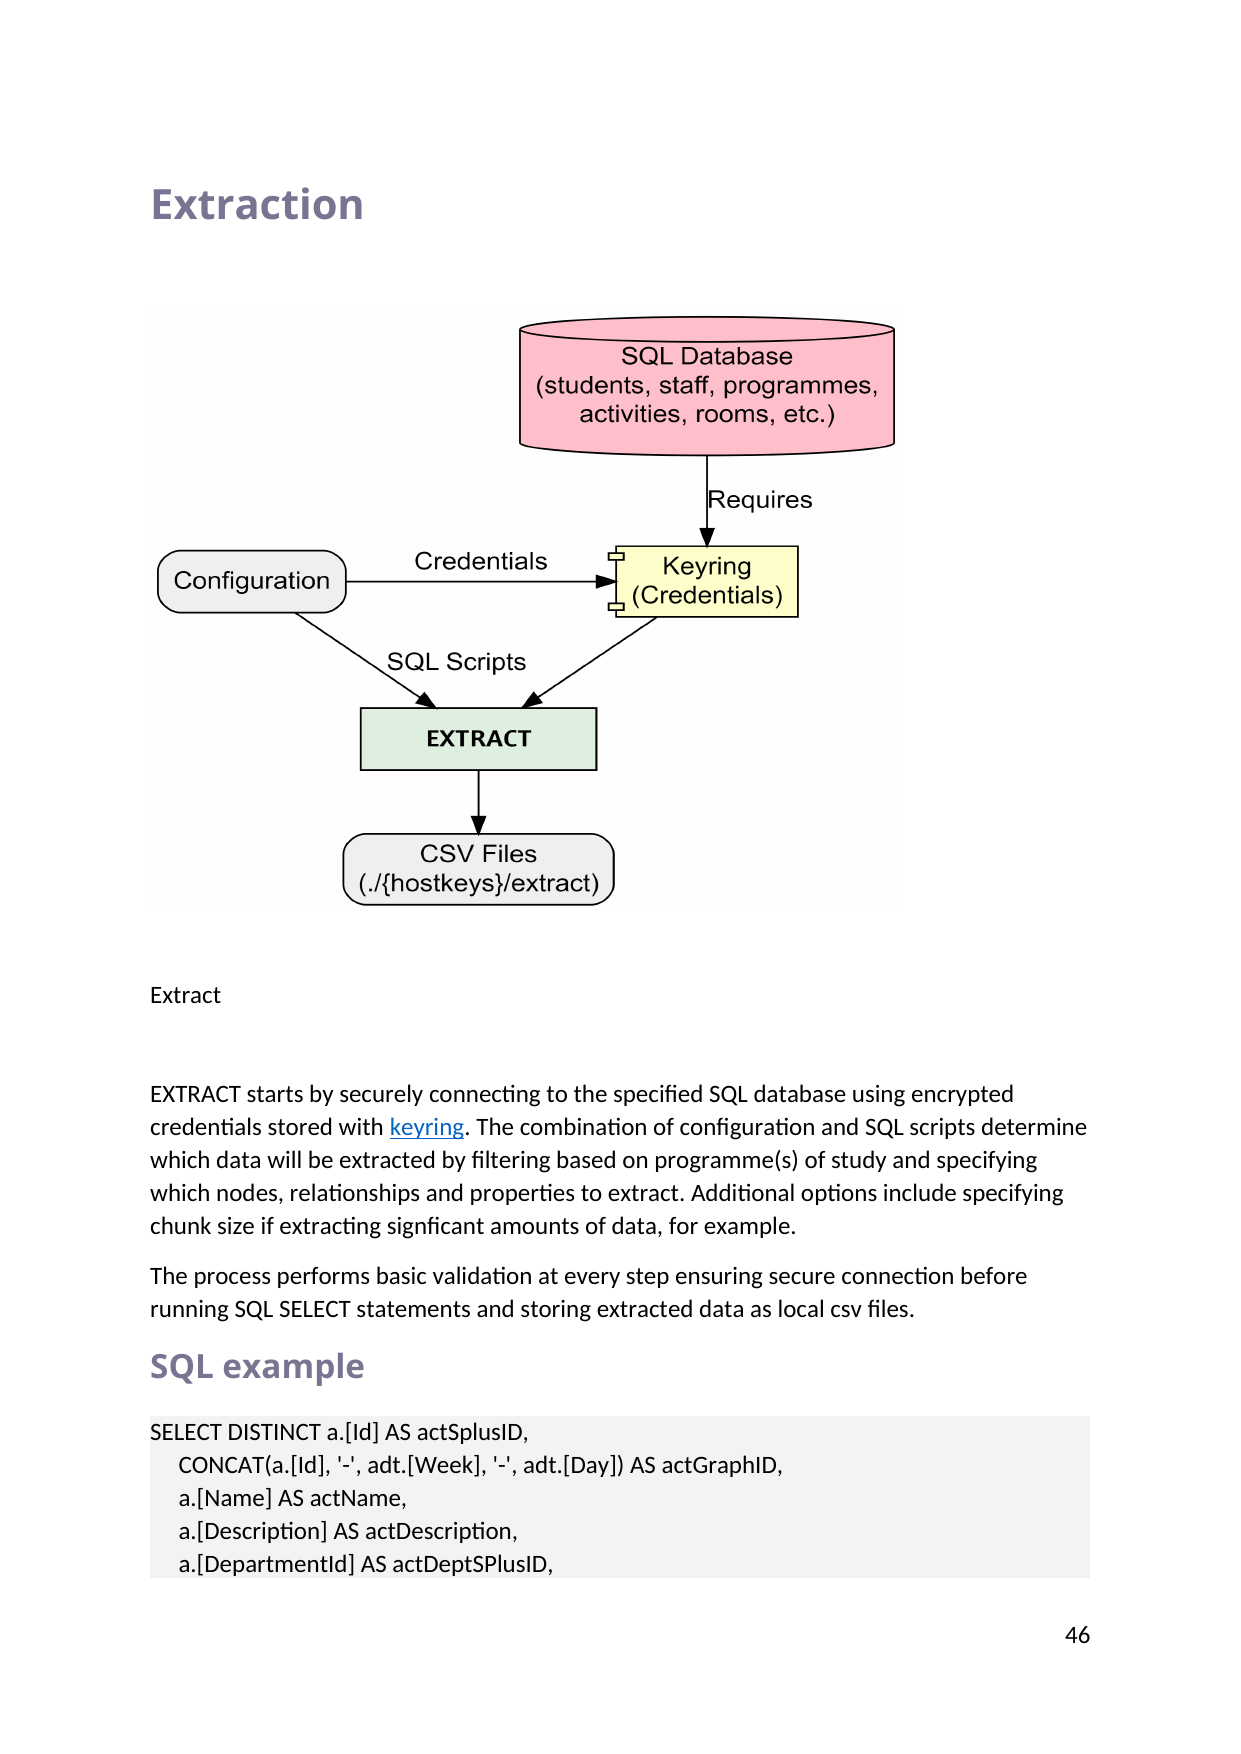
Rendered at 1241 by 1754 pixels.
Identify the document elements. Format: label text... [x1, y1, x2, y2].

text The process performs basic validation at every step ensuring secure connection before running SQL SELECT statements and storing extracted data as local csv files. [150, 1260, 1090, 1323]
text EXTRACT starts by securely connecting to the specified SQL database using encrypted credentials stored with keyring. The combination of configuration and SQL scripts determine which data will be extracted by filtering based on programme(s) of study and specifying which nodes, relationships and properties to extract. Additional options include specifying chunk size if extracting signficant amounts of data, for example. [150, 1079, 1090, 1241]
text Extract [150, 979, 1090, 1010]
subtitle SQL example [150, 1342, 1090, 1388]
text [150, 1416, 1090, 1578]
picture [150, 310, 901, 911]
subtitle Extraction [150, 175, 1090, 232]
